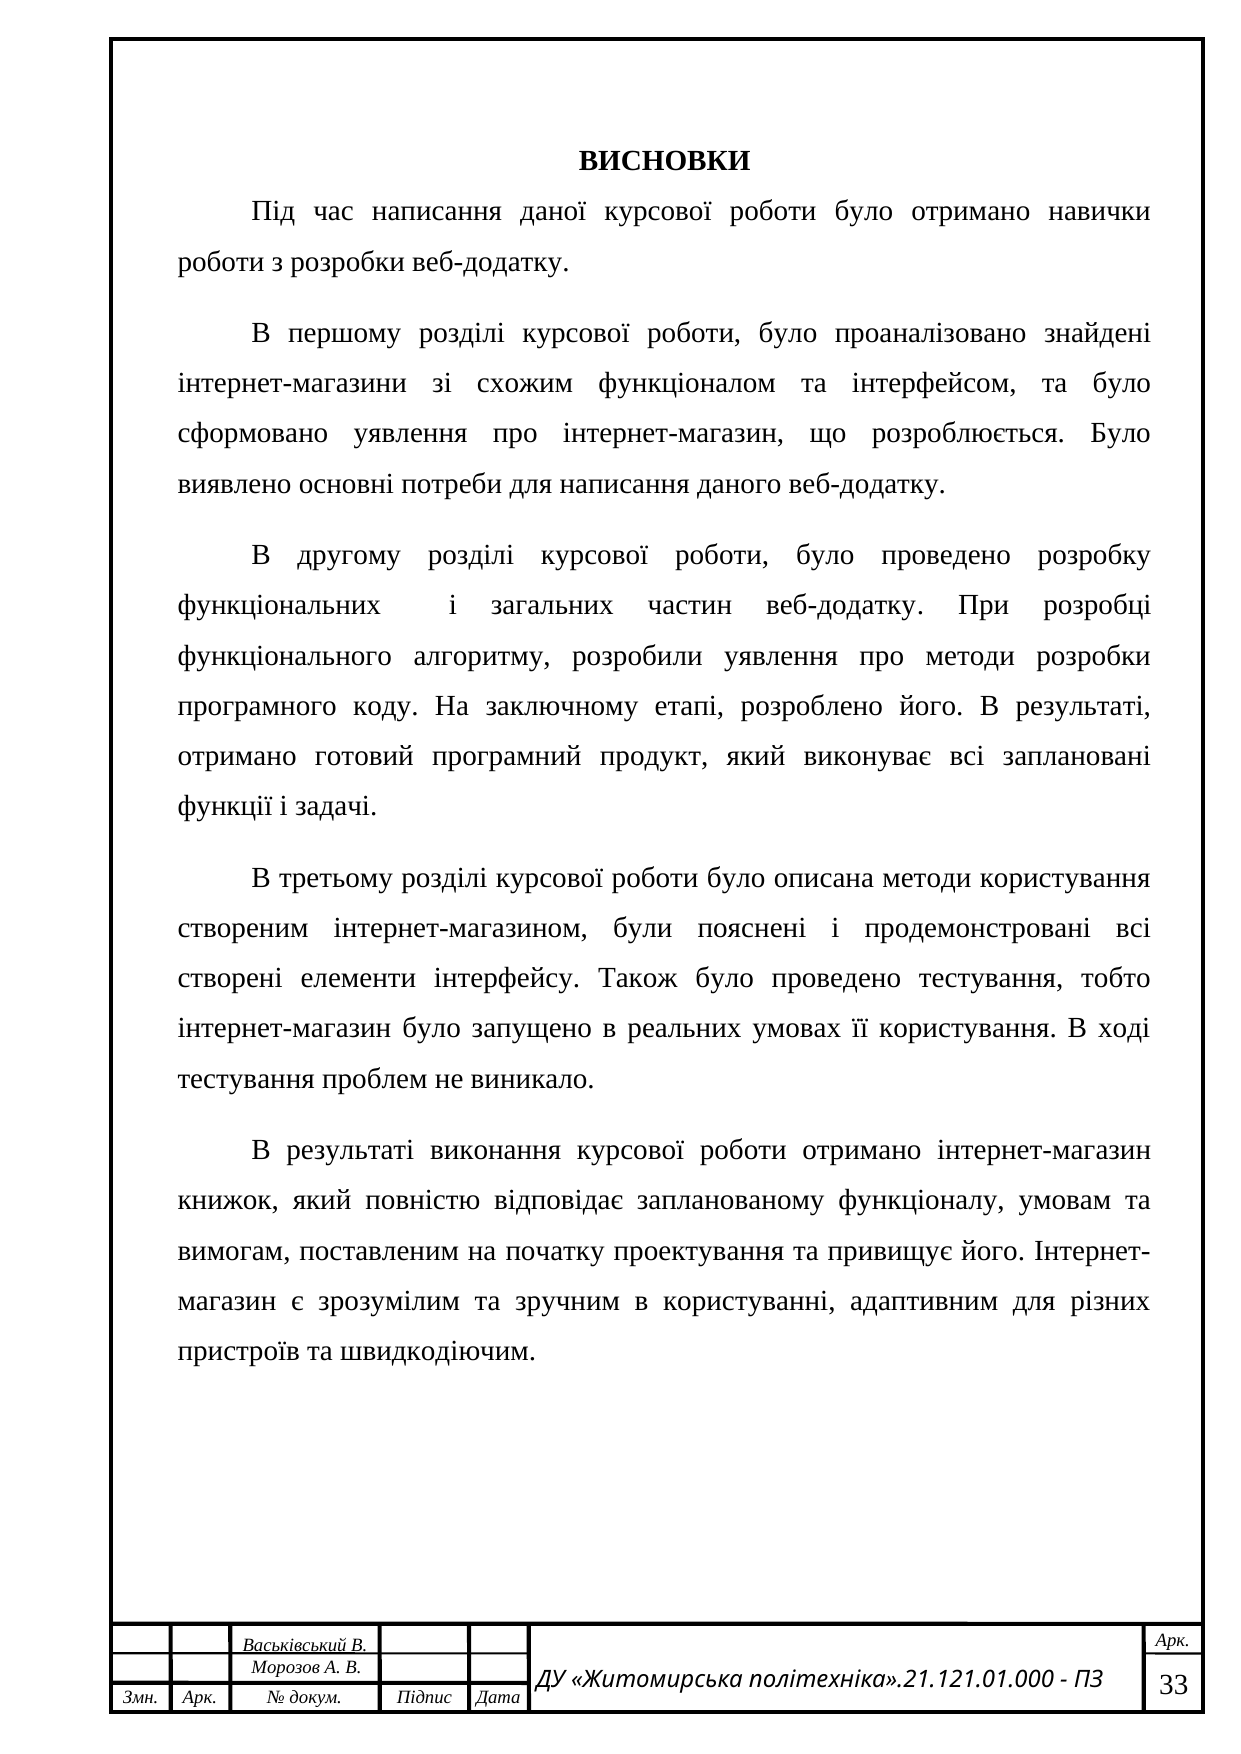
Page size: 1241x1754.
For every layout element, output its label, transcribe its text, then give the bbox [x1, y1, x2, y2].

text В третьому розділі курсової роботи було описана методи користування створеним інтернет-магазином, були пояснені і продемонстровані всі створені елементи інтерфейсу. Також було проведено тестування, тобто інтернет-магазин було запущено в реальних умовах її користування. В ході тестування проблем не виникало. [177, 860, 1152, 1094]
text В результаті виконання курсової роботи отримано інтернет-магазин книжок, який повністю відповідає запланованому функціоналу, умовам та вимогам, поставленим на початку проектування та привищує його. Інтернет-магазин є зрозумілим та зручним в користуванні, адаптивним для різних пристроїв та швидкодіючим. [177, 1132, 1152, 1367]
text Під час написання даної курсової роботи було отримано навички роботи з розробки веб-додатку. [177, 193, 1152, 277]
text В другому розділі курсової роботи, було проведено розробку функціональних і загальних частин веб-додатку. При розробці функціонального алгоритму, розробили уявлення про методи розробки програмного коду. На заключному етапі, розроблено його. В результаті, отримано готовий програмний продукт, який виконуває всі заплановані функції і задачі. [177, 537, 1152, 822]
text В першому розділі курсової роботи, було проаналізовано знайдені інтернет-магазини зі схожим функціоналом та інтерфейсом, та було сформовано уявлення про інтернет-магазин, що розроблюється. Було виявлено основні потреби для написання даного веб-додатку. [177, 315, 1152, 499]
subtitle ВИСНОВКИ [177, 143, 1152, 177]
